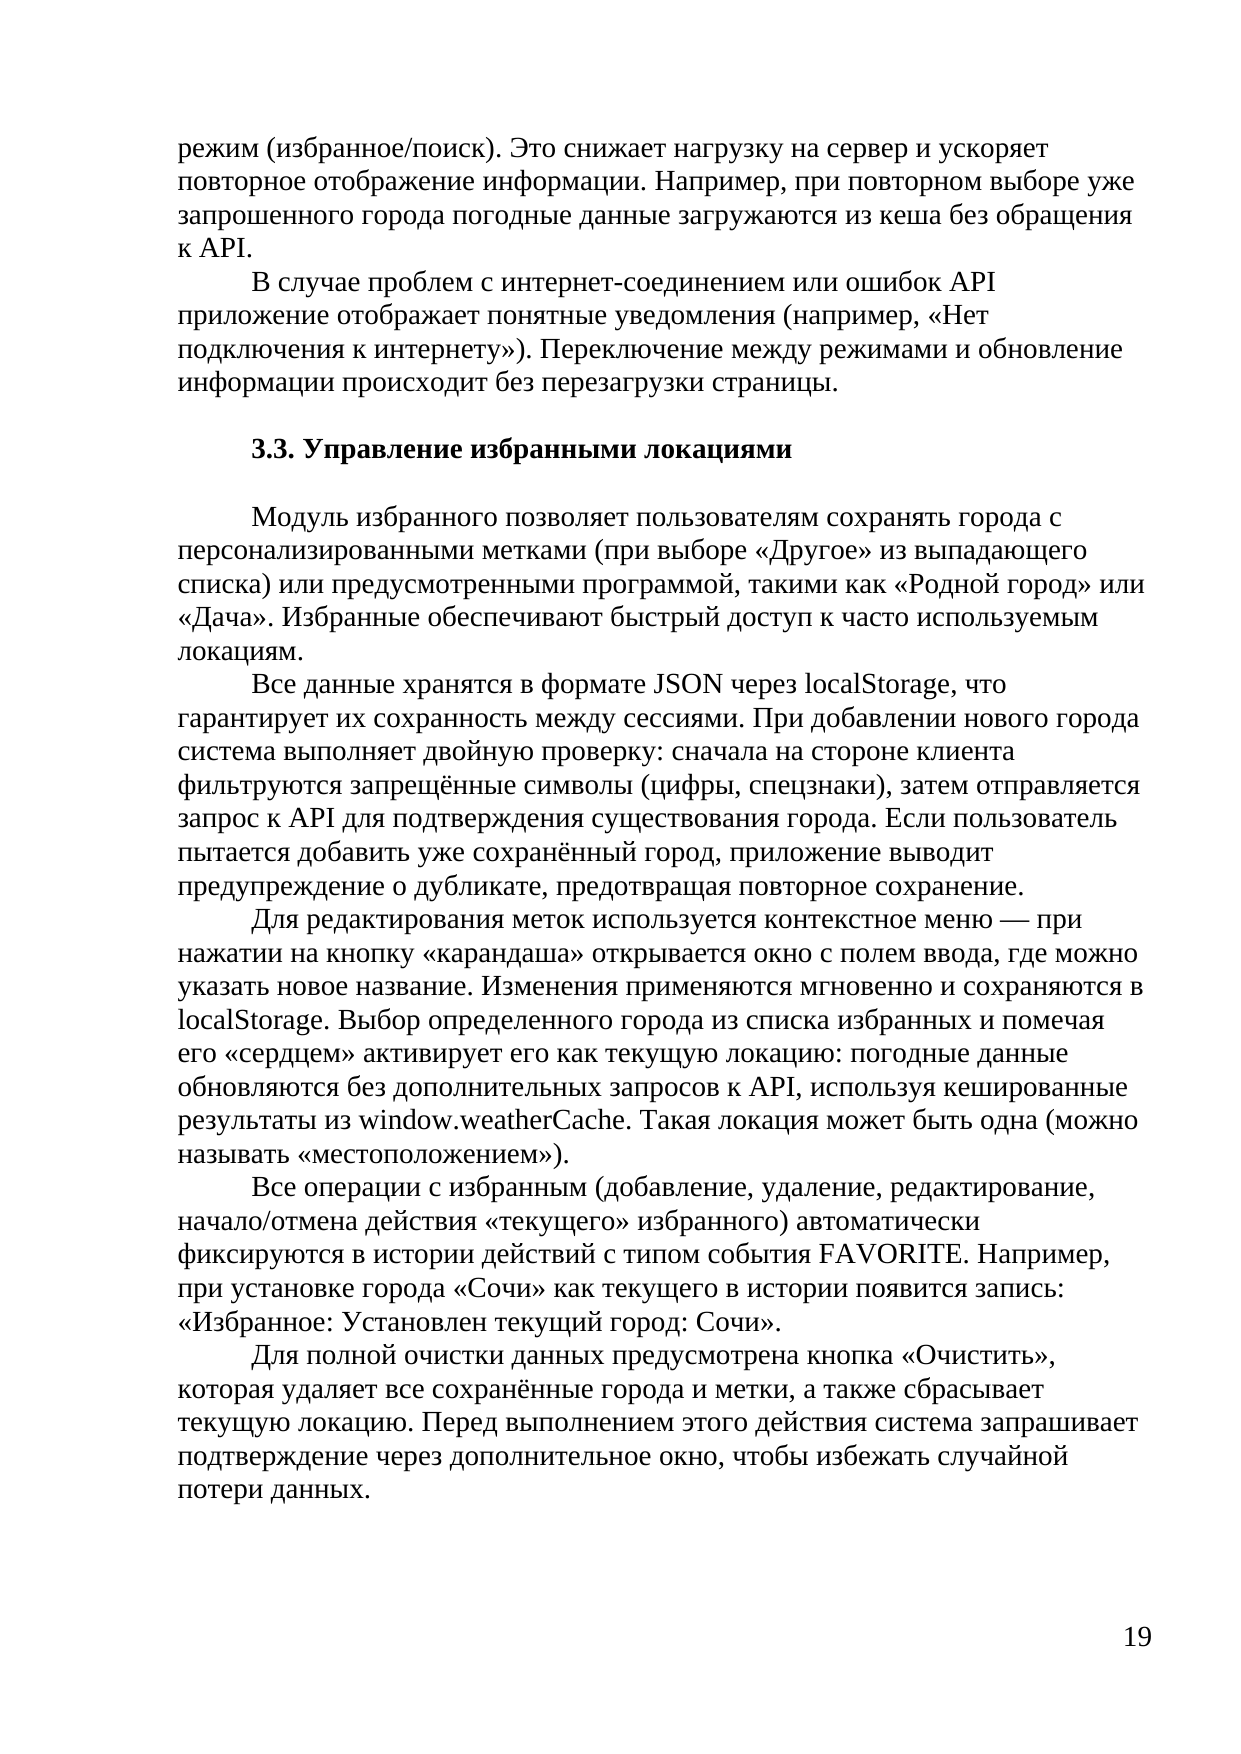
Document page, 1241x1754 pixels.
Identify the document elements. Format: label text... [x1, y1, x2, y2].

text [177, 130, 1152, 264]
text Для редактирования меток используется контекстное меню — при нажатии на кнопку «карандаша» открывается окно с полем ввода, где можно указать новое название. Изменения применяются мгновенно и сохраняются в localStorage. Выбор определенного города из списка избранных и помечая его «сердцем» активирует его как текущую локацию: погодные данные обновляются без дополнительных запросов к API, используя кешированные результаты из window.weatherCache. Такая локация может быть одна (можно называть «местоположением»). [177, 901, 1152, 1169]
text В случае проблем с интернет-соединением или ошибок API приложение отображает понятные уведомления (например, «Нет подключения к интернету»). Переключение между режимами и обновление информации происходит без перезагрузки страницы. [177, 264, 1152, 398]
text Модуль избранного позволяет пользователям сохранять города с персонализированными метками (при выборе «Другое» из выпадающего списка) или предусмотренными программой, такими как «Родной город» или «Дача». Избранные обеспечивают быстрый доступ к часто используемым локациям. [177, 499, 1152, 666]
text 3.3. Управление избранными локациями [177, 432, 1152, 465]
text Все данные хранятся в формате JSON через localStorage, что гарантирует их сохранность между сессиями. При добавлении нового города система выполняет двойную проверку: сначала на стороне клиента фильтруются запрещённые символы (цифры, спецзнаки), затем отправляется запрос к API для подтверждения существования города. Если пользователь пытается добавить уже сохранённый город, приложение выводит предупреждение о дубликате, предотвращая повторное сохранение. [177, 666, 1152, 901]
text Все операции с избранным (добавление, удаление, редактирование, начало/отмена действия «текущего» избранного) автоматически фиксируются в истории действий с типом события FAVORITE. Например, при установке города «Сочи» как текущего в истории появится запись: «Избранное: Установлен текущий город: Сочи». [177, 1169, 1152, 1337]
text Для полной очистки данных предусмотрена кнопка «Очистить», которая удаляет все сохранённые города и метки, а также сбрасывает текущую локацию. Перед выполнением этого действия система запрашивает подтверждение через дополнительное окно, чтобы избежать случайной потери данных. [177, 1337, 1152, 1505]
